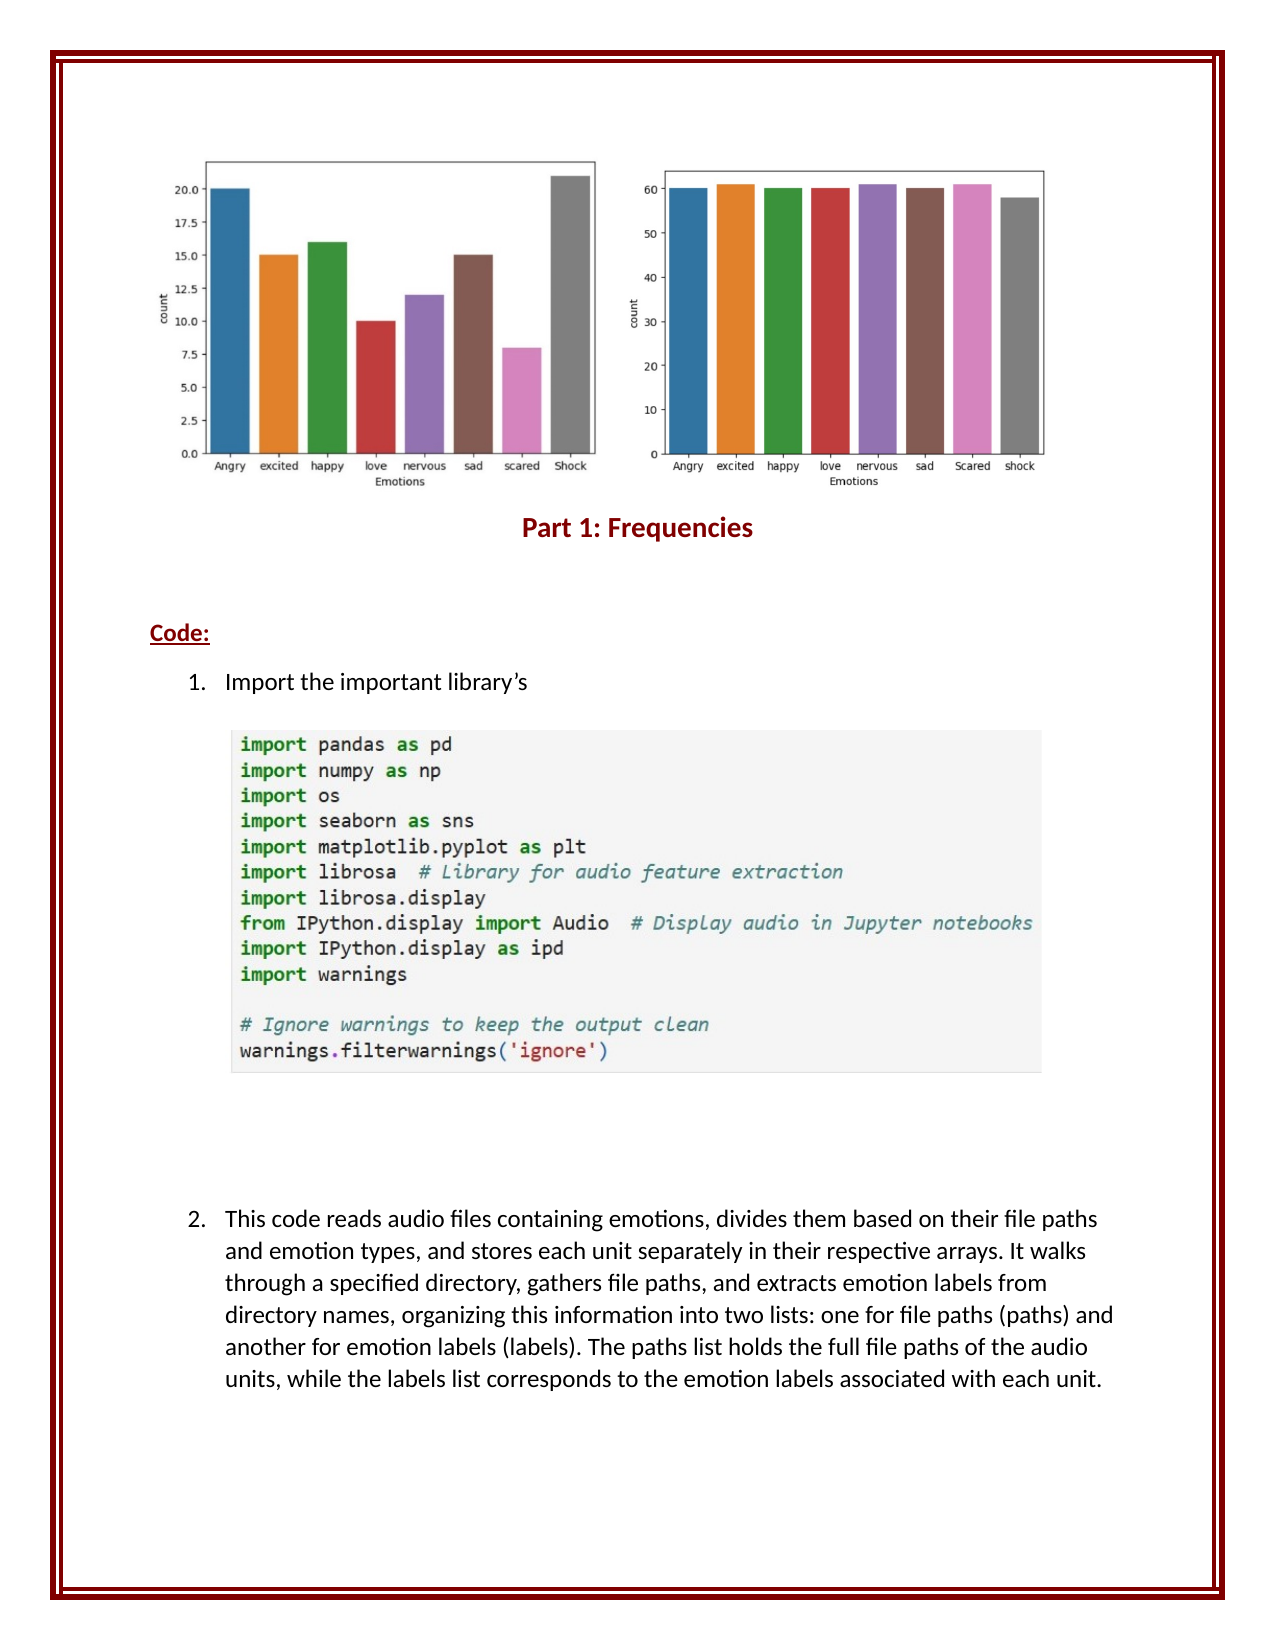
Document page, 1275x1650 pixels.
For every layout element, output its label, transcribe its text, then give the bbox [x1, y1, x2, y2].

picture [625, 165, 1063, 492]
list Import the important library’s [187, 666, 1125, 697]
text Part 1: Frequencies [150, 509, 1125, 545]
text Code: [150, 617, 1125, 648]
picture [150, 150, 620, 492]
picture [225, 730, 1042, 1074]
list This code reads audio files containing emotions, divides them based on their file paths and emotion types, and stores each unit separately in their respective arrays. It walks through a specified directory, gathers file paths, and extracts emotion labels from directory names, organizing this information into two lists: one for file paths (paths) and another for emotion labels (labels). The paths list holds the full file paths of the audio units, while the labels list corresponds to the emotion labels associated with each unit. [187, 1203, 1125, 1393]
